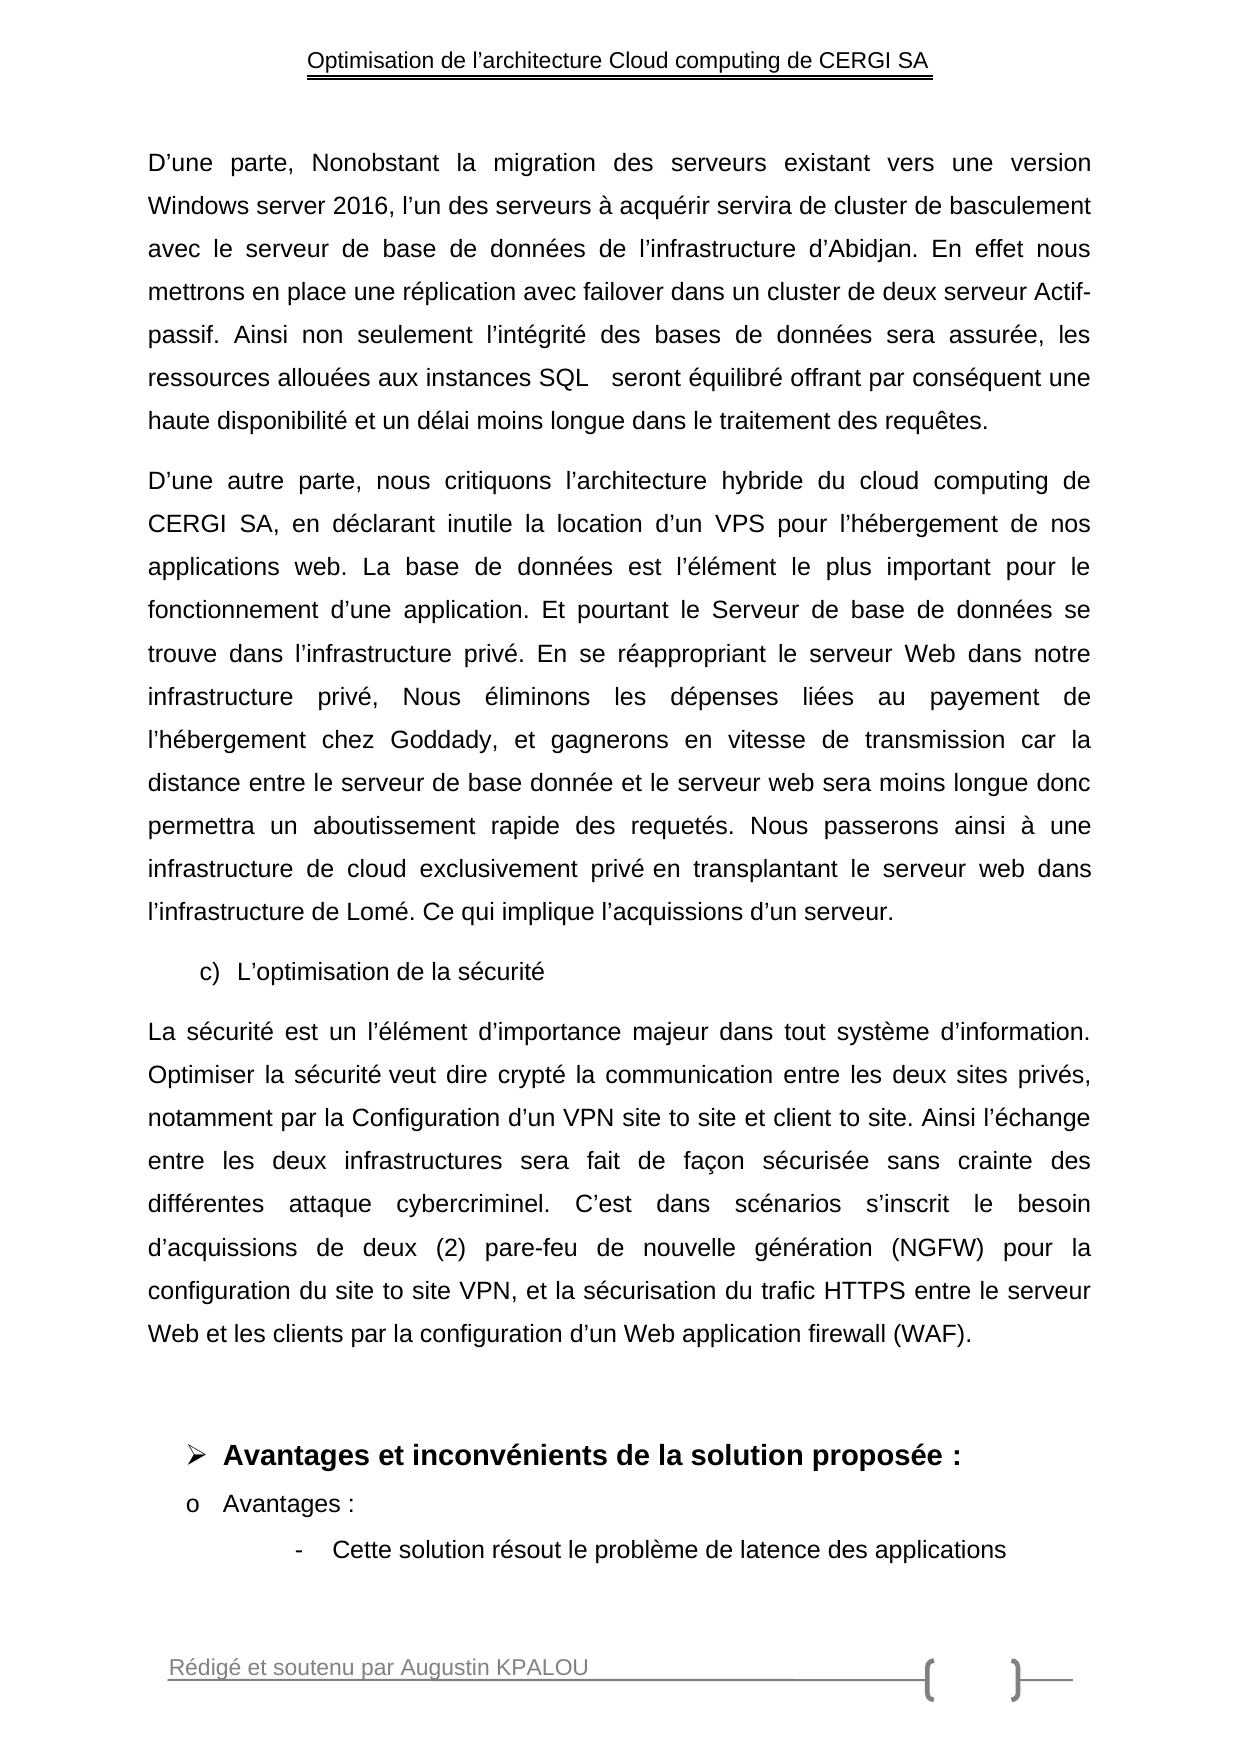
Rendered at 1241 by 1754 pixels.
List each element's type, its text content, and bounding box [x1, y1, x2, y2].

list Cette solution résout le problème de latence des applications [294, 1535, 1093, 1564]
list Avantages : [185, 1489, 1093, 1520]
text D’une parte, Nonobstant la migration des serveurs existant vers une version Windows server 2016, l’un des serveurs à acquérir servira de cluster de basculement avec le serveur de base de données de l’infrastructure d’Abidjan. En effet nous mettrons en place une réplication avec failover dans un cluster de deux serveur Actif-passif. Ainsi non seulement l’intégrité des bases de données sera assurée, les ressources allouées aux instances SQL seront équilibré offrant par conséquent une haute disponibilité et un délai moins longue dans le traitement des requêtes. [148, 148, 1093, 435]
list L’optimisation de la sécurité [199, 957, 1093, 986]
text D’une autre parte, nous critiquons l’architecture hybride du cloud computing de CERGI SA, en déclarant inutile la location d’un VPS pour l’hébergement de nos applications web. La base de données est l’élément le plus important pour le fonctionnement d’une application. Et pourtant le Serveur de base de données se trouve dans l’infrastructure privé. En se réappropriant le serveur Web dans notre infrastructure privé, Nous éliminons les dépenses liées au payement de l’hébergement chez Goddady, et gagnerons en vitesse de transmission car la distance entre le serveur de base donnée et le serveur web sera moins longue donc permettra un aboutissement rapide des requetés. Nous passerons ainsi à une infrastructure de cloud exclusivement privé en transplantant le serveur web dans l’infrastructure de Lomé. Ce qui implique l’acquissions d’un serveur. [148, 466, 1093, 926]
subtitle Avantages et inconvénients de la solution proposée : [185, 1438, 1093, 1472]
text La sécurité est un l’élément d’importance majeur dans tout système d’information. Optimiser la sécurité veut dire crypté la communication entre les deux sites privés, notamment par la Configuration d’un VPN site to site et client to site. Ainsi l’échange entre les deux infrastructures sera fait de façon sécurisée sans crainte des différentes attaque cybercriminel. C’est dans scénarios s’inscrit le besoin d’acquissions de deux (2) pare-feu de nouvelle génération (NGFW) pour la configuration du site to site VPN, et la sécurisation du trafic HTTPS entre le serveur Web et les clients par la configuration d’un Web application firewall (WAF). [148, 1017, 1093, 1348]
